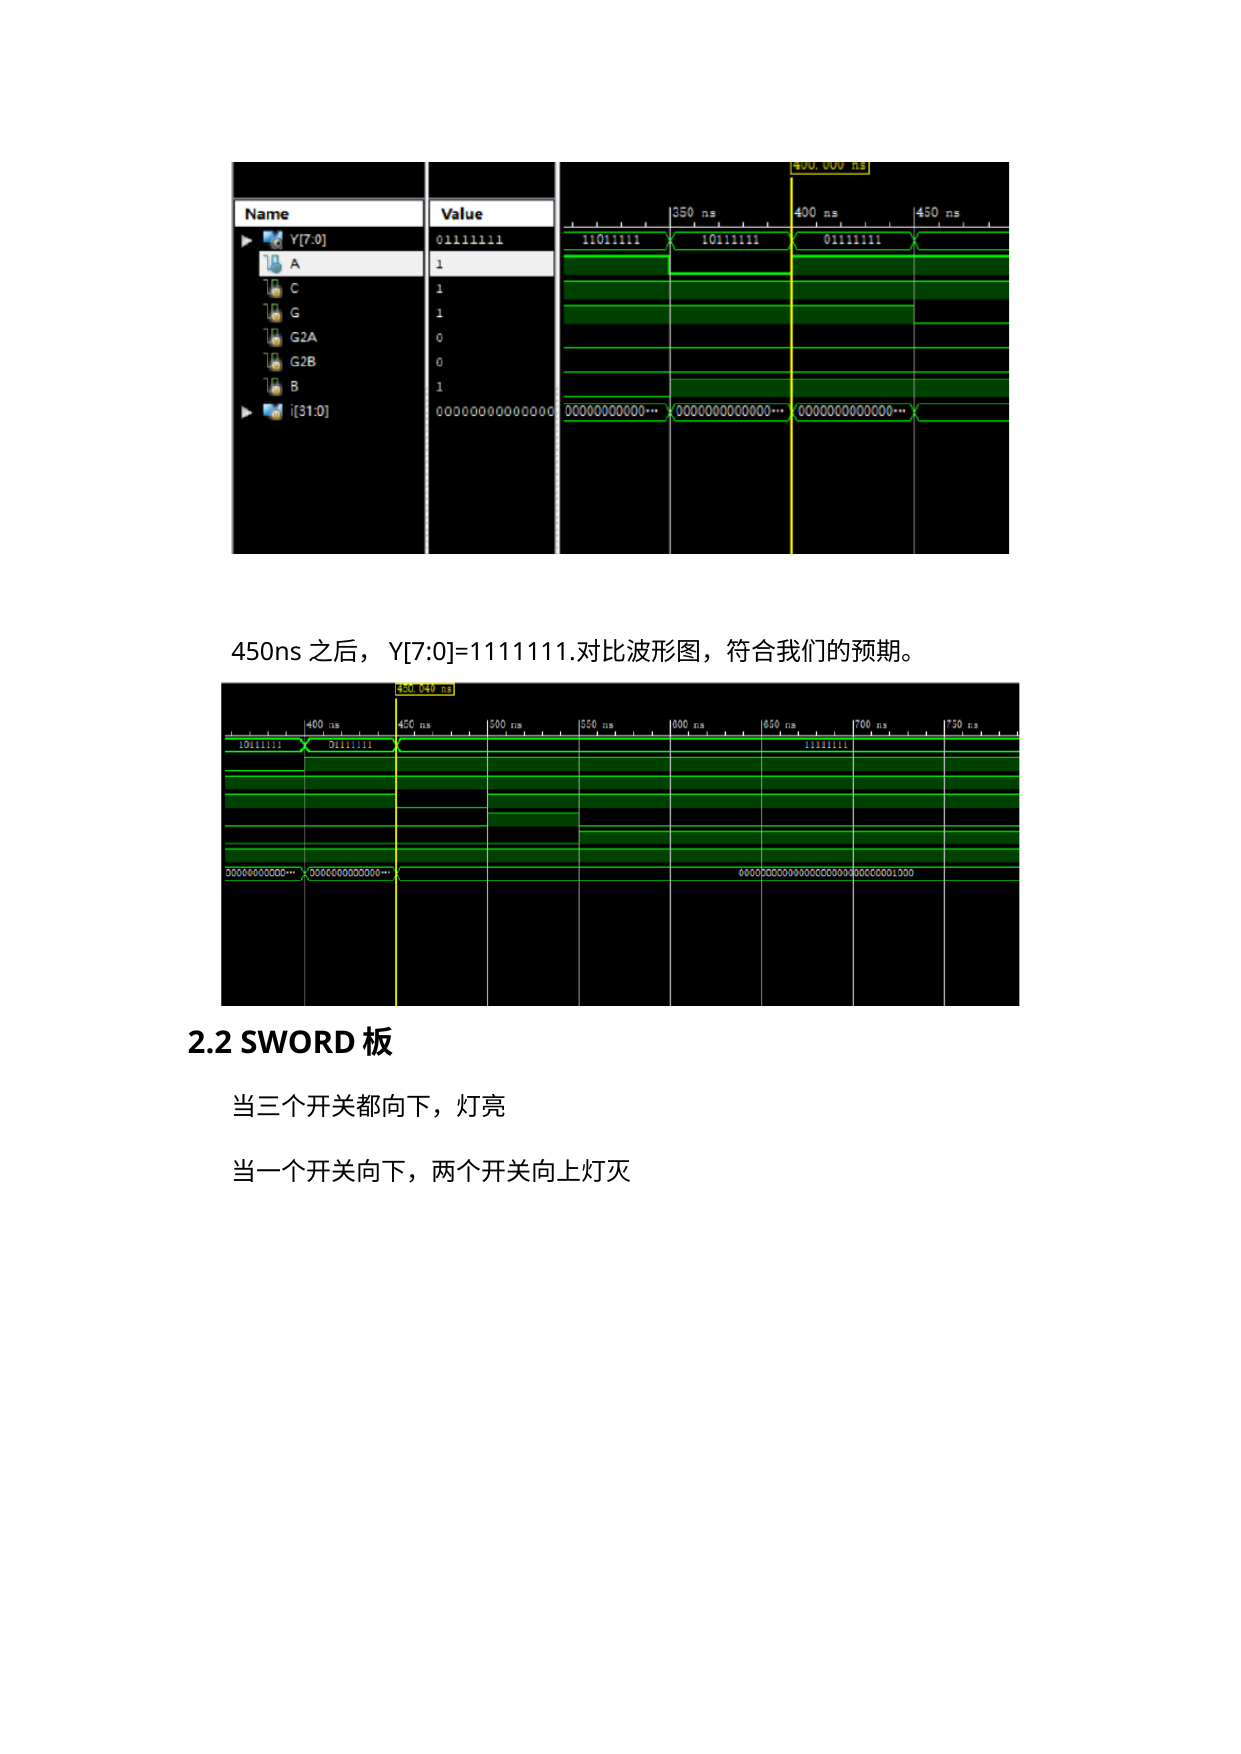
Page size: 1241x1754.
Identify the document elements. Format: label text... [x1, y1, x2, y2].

text 当三个开关都向下，灯亮 [187, 1072, 1053, 1137]
text 450ns 之后， Y[7:0]=1111111.对比波形图，符合我们的预期。 [187, 617, 1053, 682]
picture [231, 162, 1010, 554]
picture [221, 682, 1020, 1006]
text 当一个开关向下，两个开关向上灯灭 [187, 1137, 1053, 1202]
text 2.2 SWORD板 [187, 1007, 1053, 1072]
